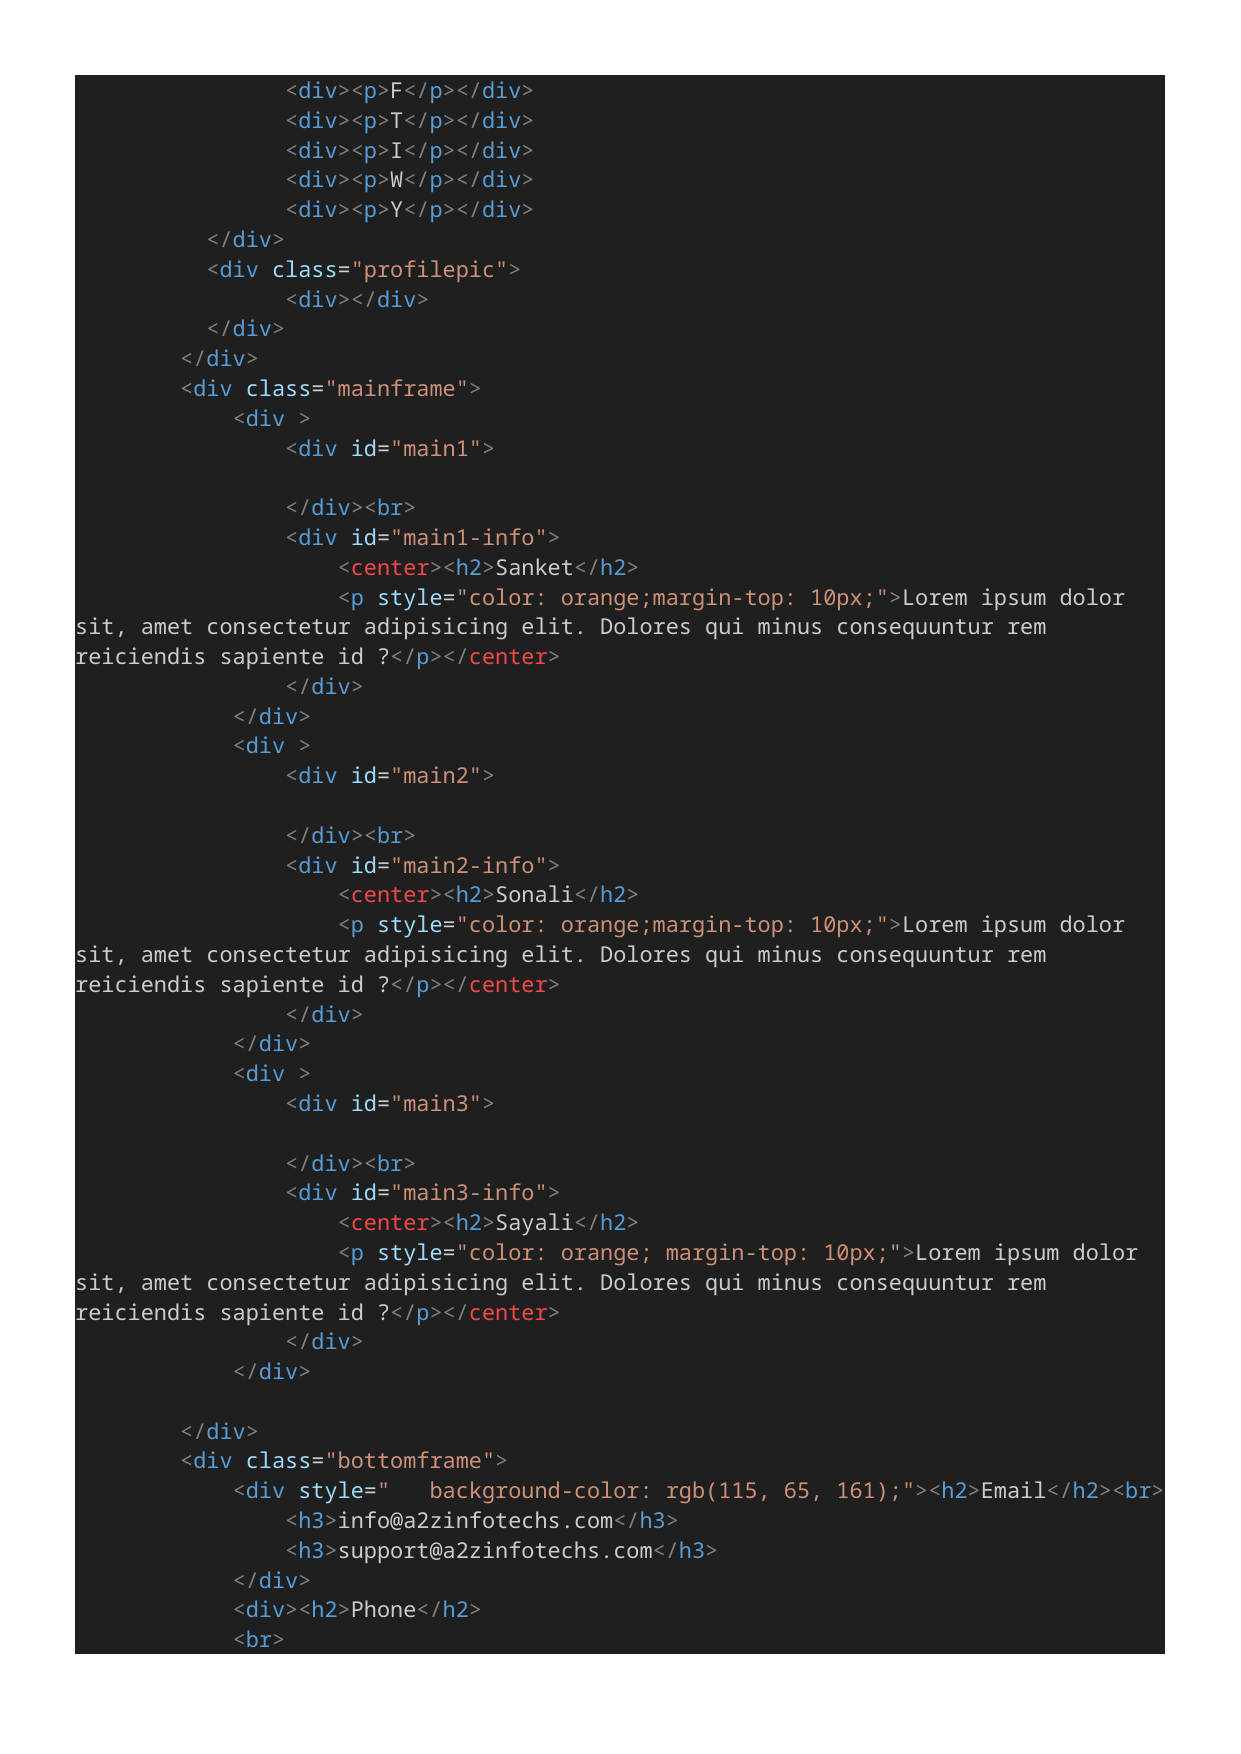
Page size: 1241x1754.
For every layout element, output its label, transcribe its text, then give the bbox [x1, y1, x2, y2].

text <h3>info@a2zinfotechs.com</h3> [75, 1505, 1165, 1535]
text </div> [75, 343, 1165, 373]
text </div> [75, 701, 1165, 730]
text </div><br> [75, 1147, 1165, 1177]
text </div> [75, 1356, 1165, 1386]
text <div id="main1-info"> [75, 522, 1165, 552]
text <div class="mainframe"> [75, 373, 1165, 403]
text <center><h2>Sayali</h2> [75, 1207, 1165, 1237]
text <div id="main1"> [75, 432, 1165, 462]
text </div> [75, 313, 1165, 343]
text <div><p>W</p></div> [75, 164, 1165, 194]
text </div> [75, 671, 1165, 701]
text <br> [75, 1624, 1165, 1654]
text <center><h2>Sanket</h2> [75, 552, 1165, 581]
text <p style="color: orange;margin-top: 10px;">Lorem ipsum dolor sit, amet consectetur adipisicing elit. Dolores qui minus consequuntur rem reiciendis sapiente id ?</p></center> [75, 909, 1165, 998]
text <div class="bottomframe"> [75, 1445, 1165, 1475]
text <div><h2>Phone</h2> [75, 1594, 1165, 1624]
text <div id="main2-info"> [75, 849, 1165, 879]
text </div> [75, 998, 1165, 1028]
text <div><p>Y</p></div> [75, 194, 1165, 224]
text <div style=" background-color: rgb(115, 65, 161);"><h2>Email</h2><br> [75, 1475, 1165, 1505]
text <h3>support@a2zinfotechs.com</h3> [75, 1535, 1165, 1564]
text <div class="profilepic"> [75, 254, 1165, 283]
text </div> [75, 1564, 1165, 1594]
text <div><p>T</p></div> [75, 105, 1165, 134]
text </div> [75, 224, 1165, 254]
text <div><p>F</p></div> [75, 75, 1165, 105]
text <div id="main2"> [75, 760, 1165, 790]
text </div><br> [75, 820, 1165, 849]
text </div><br> [75, 492, 1165, 522]
text </div> [75, 1028, 1165, 1058]
text </div> [75, 1416, 1165, 1445]
text </div> [75, 1326, 1165, 1356]
text <div id="main3-info"> [75, 1177, 1165, 1207]
text <p style="color: orange; margin-top: 10px;">Lorem ipsum dolor sit, amet consectetur adipisicing elit. Dolores qui minus consequuntur rem reiciendis sapiente id ?</p></center> [75, 1237, 1165, 1326]
text <div></div> [75, 283, 1165, 313]
text <div > [75, 730, 1165, 760]
text <p style="color: orange;margin-top: 10px;">Lorem ipsum dolor sit, amet consectetur adipisicing elit. Dolores qui minus consequuntur rem reiciendis sapiente id ?</p></center> [75, 581, 1165, 671]
text <div id="main3"> [75, 1088, 1165, 1118]
text <div > [75, 1058, 1165, 1088]
text <center><h2>Sonali</h2> [75, 879, 1165, 909]
text <div > [75, 403, 1165, 432]
text <div><p>I</p></div> [75, 134, 1165, 164]
